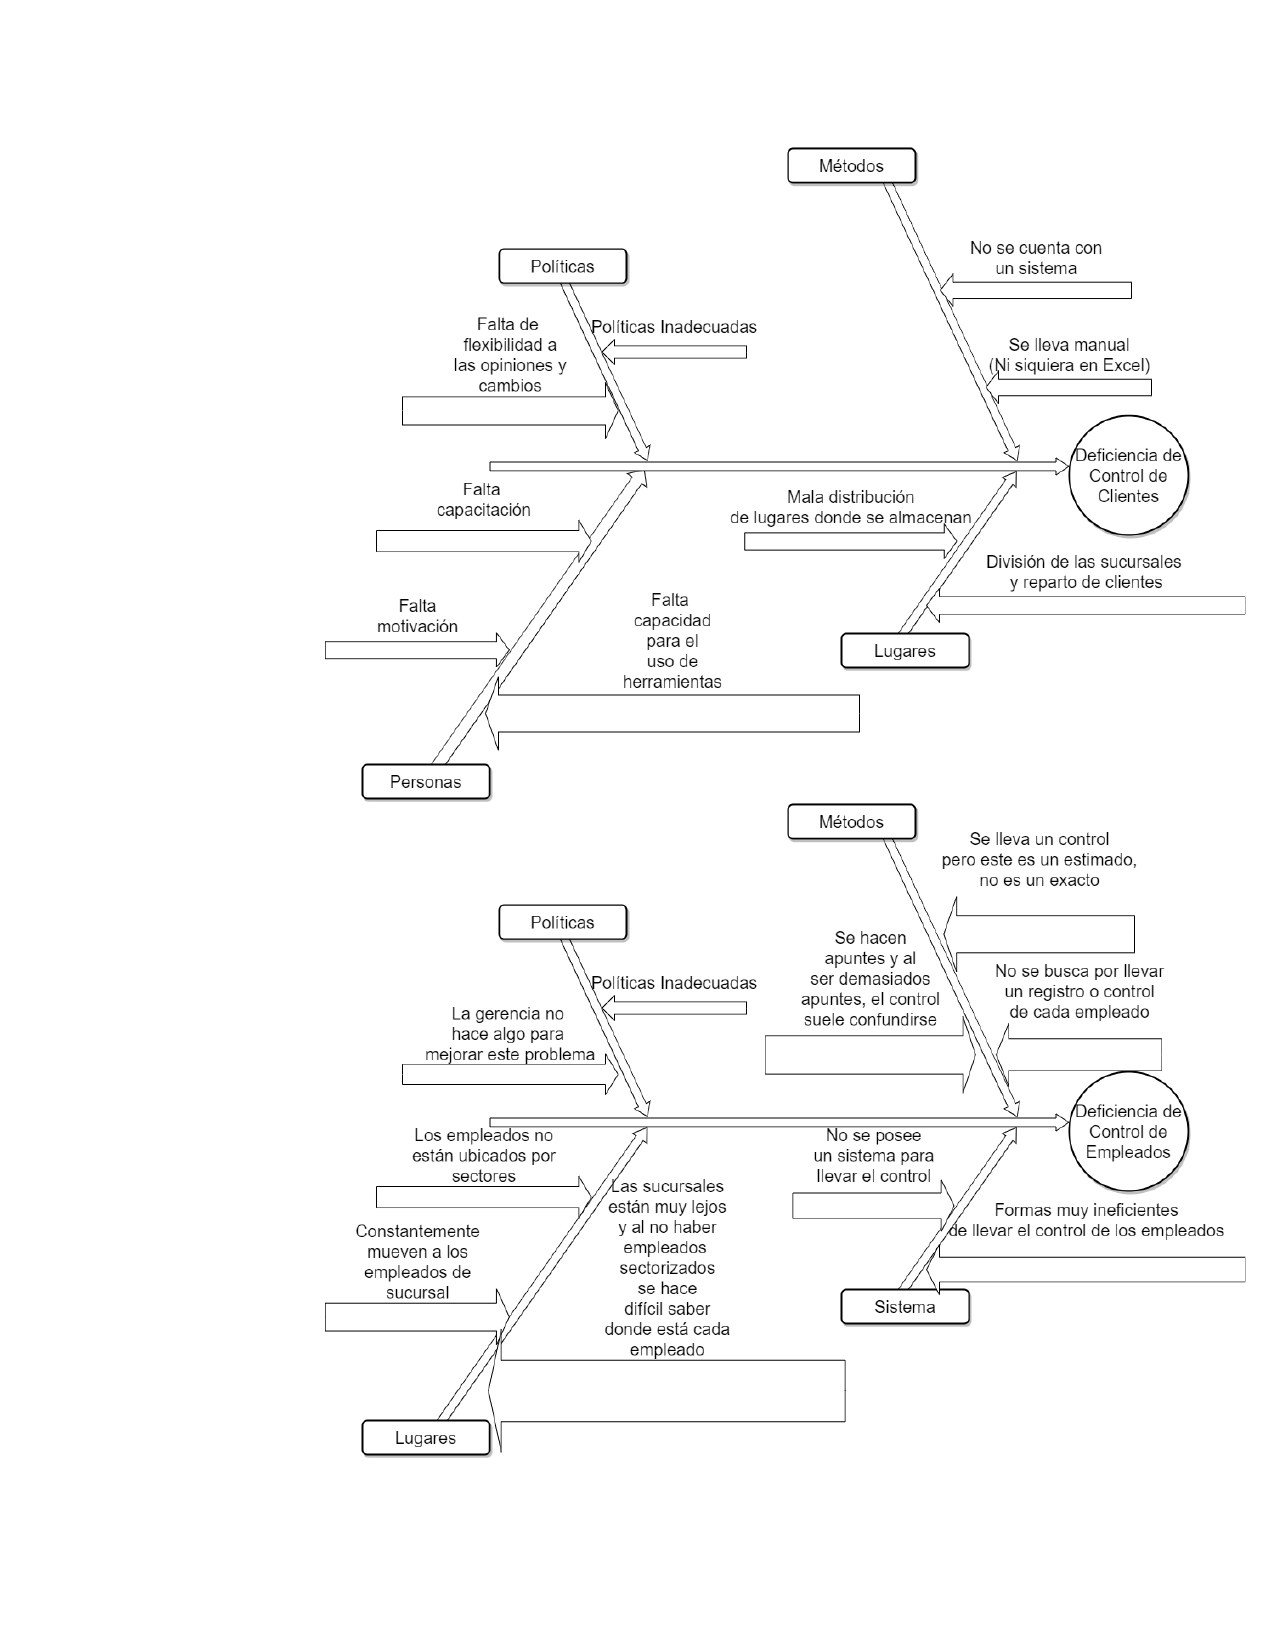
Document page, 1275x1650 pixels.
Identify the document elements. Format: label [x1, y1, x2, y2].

picture [325, 147, 1246, 802]
picture [325, 803, 1246, 1458]
